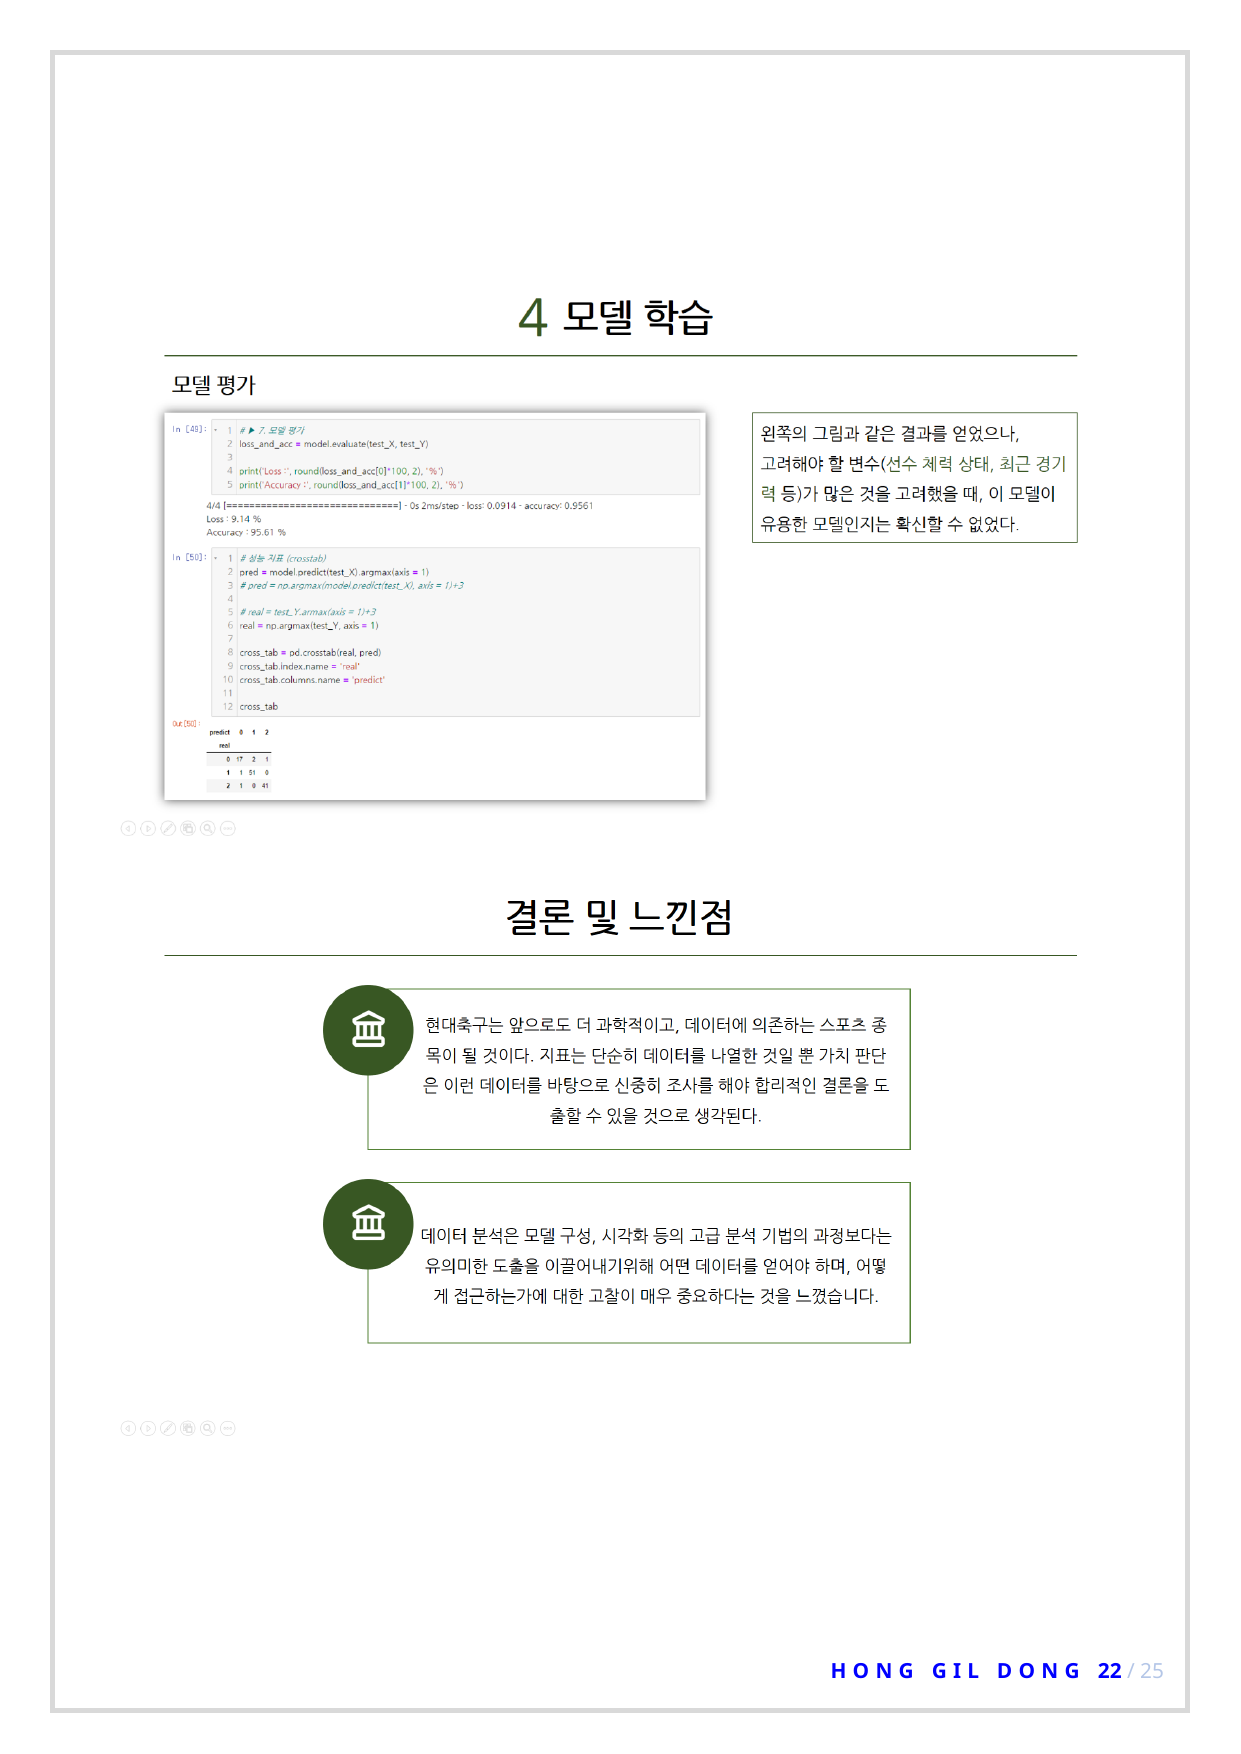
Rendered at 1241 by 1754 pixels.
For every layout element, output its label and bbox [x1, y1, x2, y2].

picture [118, 873, 1123, 1438]
picture [118, 273, 1123, 838]
